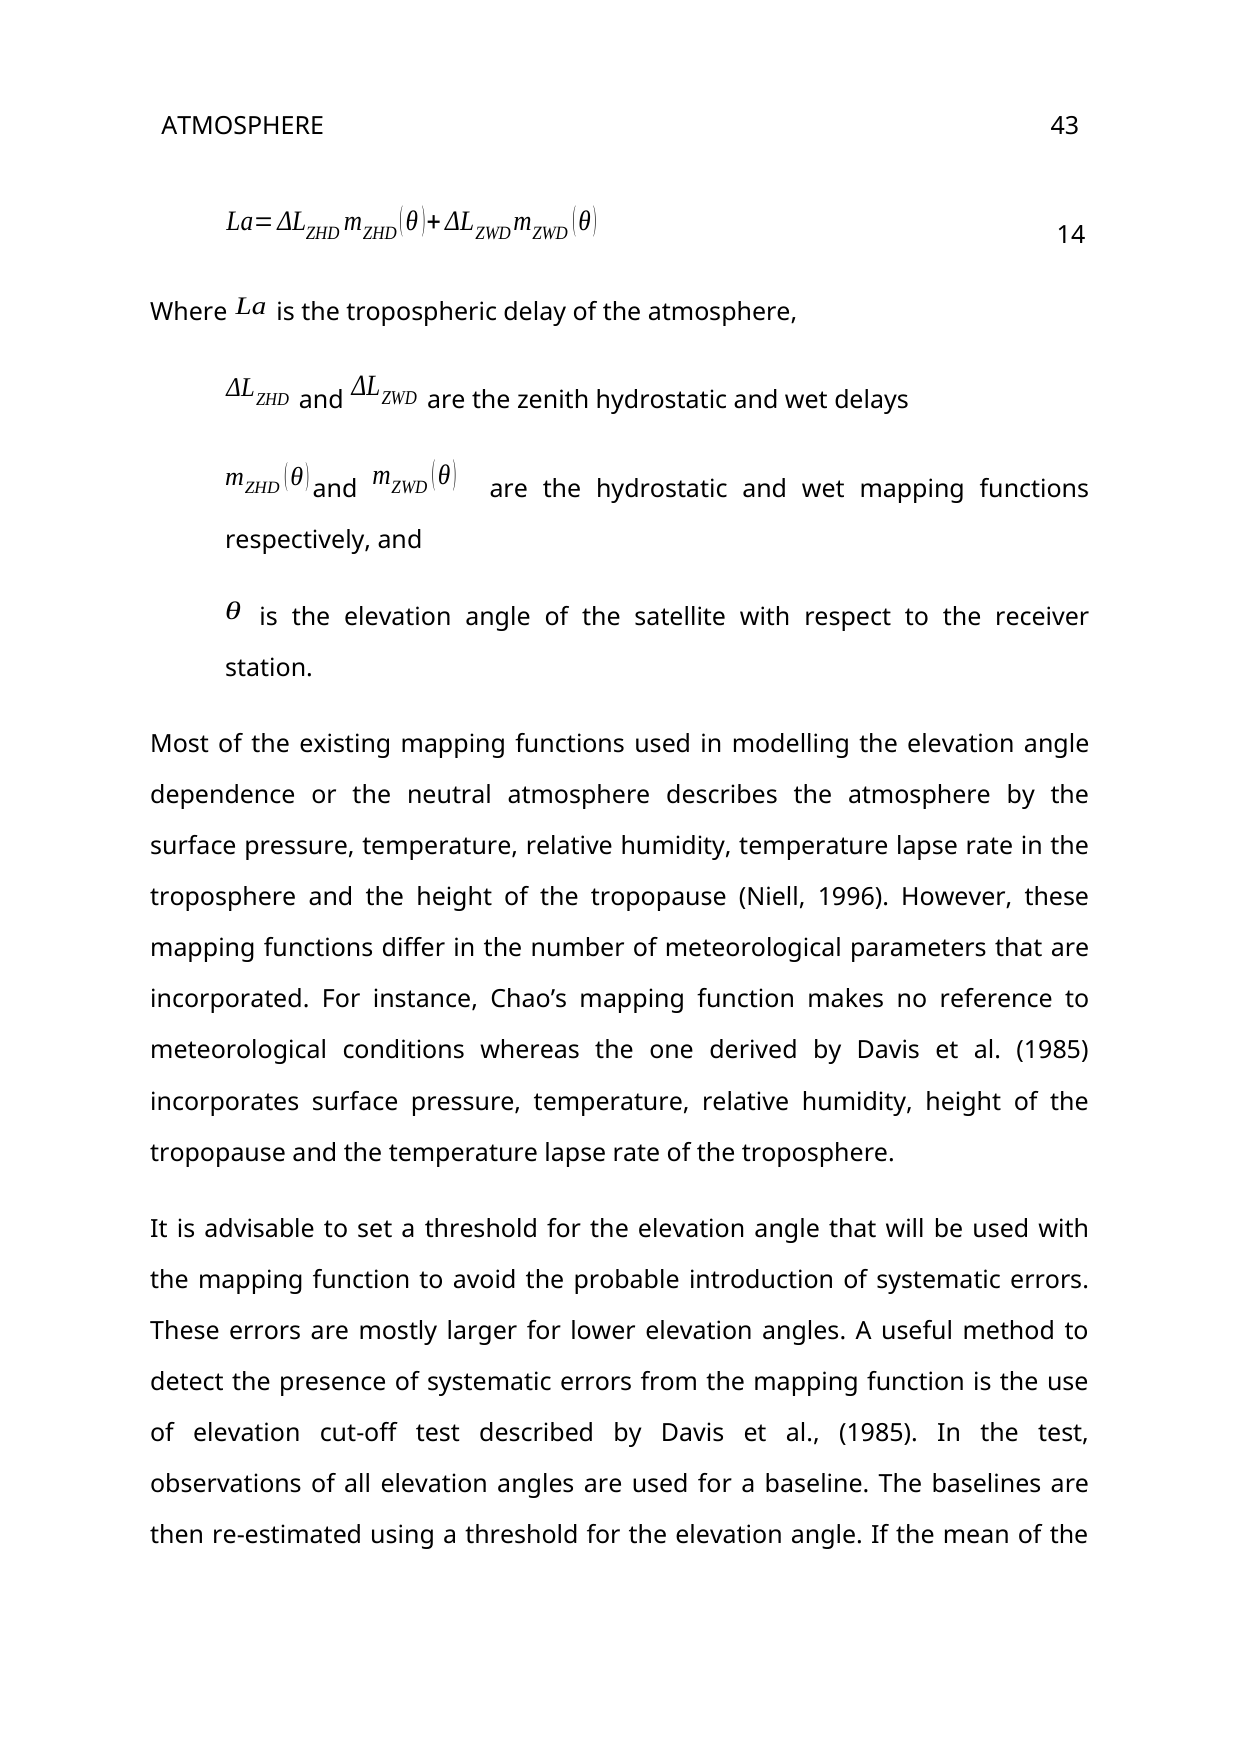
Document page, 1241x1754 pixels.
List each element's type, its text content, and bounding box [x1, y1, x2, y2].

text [150, 1210, 1090, 1551]
text Most of the existing mapping functions used in modelling the elevation angle dependence or the neutral atmosphere describes the atmosphere by the surface pressure, temperature, relative humidity, temperature lapse rate in the troposphere and the height of the tropopause (Niell, 1996). However, these mapping functions differ in the number of meteorological parameters that are incorporated. For instance, Chao’s mapping function makes no reference to meteorological conditions whereas the one derived by Davis et al. (1985) incorporates surface pressure, temperature, relative humidity, height of the tropopause and the temperature lapse rate of the troposphere. [150, 726, 1090, 1168]
text 14 [150, 204, 1090, 250]
text and are the hydrostatic and wet mapping functions respectively, and [225, 458, 1090, 556]
text is the elevation angle of the satellite with respect to the receiver station. [225, 597, 1090, 684]
text and are the zenith hydrostatic and wet delays [225, 370, 1090, 416]
text Where is the tropospheric delay of the atmosphere, [150, 292, 1090, 328]
